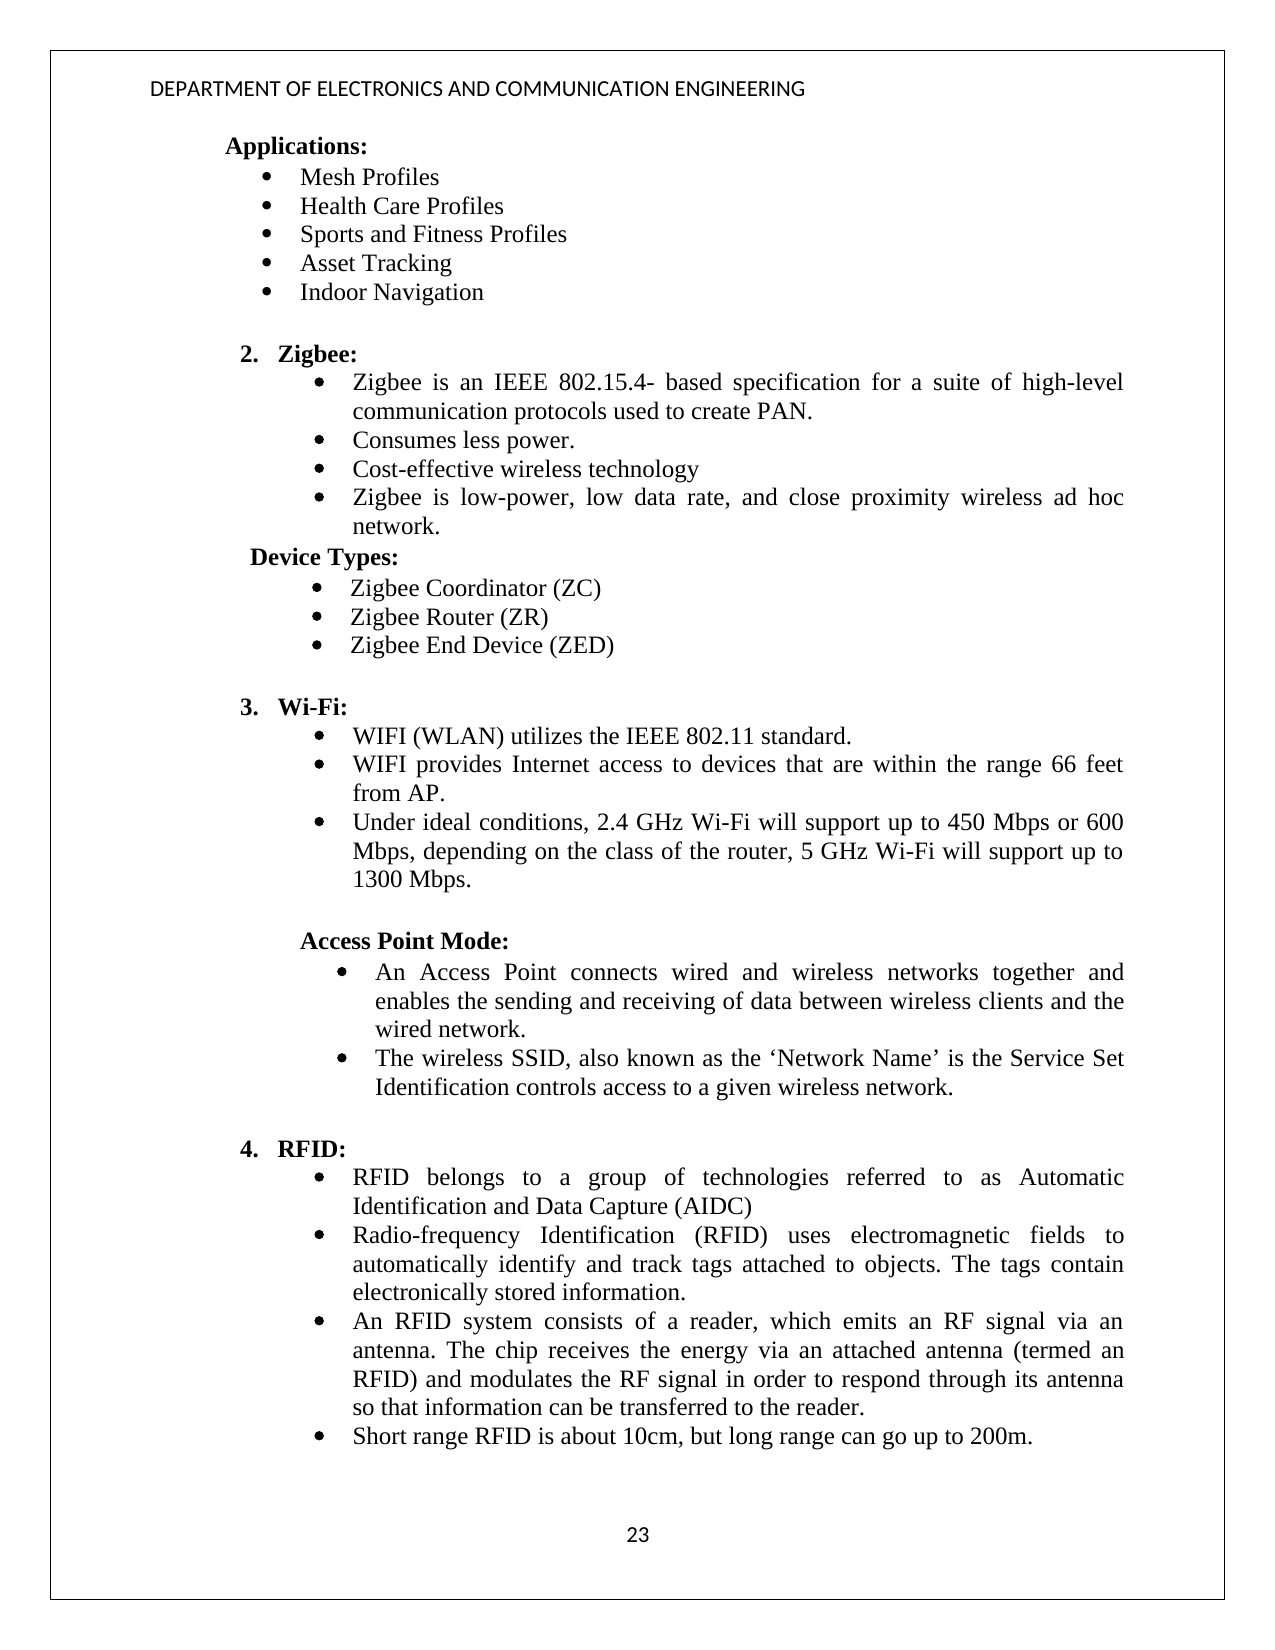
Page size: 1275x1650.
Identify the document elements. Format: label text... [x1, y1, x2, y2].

list Zigbee: [240, 339, 1125, 367]
list Zigbee End Device (ZED) [312, 630, 1125, 659]
list WIFI (WLAN) utilizes the IEEE 802.11 standard. [315, 721, 1125, 749]
list RFID: [240, 1134, 1125, 1162]
list WIFI provides Internet access to devices that are within the range 66 feet from AP. [315, 749, 1125, 807]
text Access Point Mode: [300, 926, 1125, 955]
list Indoor Navigation [262, 277, 1125, 306]
list Short range RFID is about 10cm, but long range can go up to 200m. [315, 1421, 1125, 1450]
list The wireless SSID, also known as the ‘Network Name’ is the Service Set Identification controls access to a given wireless network. [337, 1043, 1125, 1101]
text Applications: [225, 131, 1125, 160]
list Sports and Fitness Profiles [262, 219, 1125, 248]
list An Access Point connects wired and wireless networks together and enables the sending and receiving of data between wireless clients and the wired network. [337, 957, 1125, 1043]
list Under ideal conditions, 2.4 GHz Wi-Fi will support up to 450 Mbps or 600 Mbps, depending on the class of the router, 5 GHz Wi-Fi will support up to 1300 Mbps. [315, 807, 1125, 893]
list Consumes less power. [315, 425, 1125, 454]
list Wi-Fi: [240, 692, 1125, 721]
list An RFID system consists of a reader, which emits an RF signal via an antenna. The chip receives the energy via an attached antenna (termed an RFID) and modulates the RF signal in order to respond through its antenna so that information can be transferred to the reader. [315, 1306, 1125, 1421]
text Device Types: [225, 542, 1125, 571]
list Asset Tracking [262, 248, 1125, 277]
list Health Care Profiles [262, 191, 1125, 219]
list Zigbee is an IEEE 802.15.4- based specification for a suite of high-level communication protocols used to create PAN. [315, 367, 1125, 425]
list RFID belongs to a group of technologies referred to as Automatic Identification and Data Capture (AIDC) [315, 1162, 1125, 1220]
list Mesh Profiles [262, 162, 1125, 191]
list Cost-effective wireless technology [315, 454, 1125, 482]
list Zigbee Router (ZR) [312, 602, 1125, 630]
list Zigbee Coordinator (ZC) [312, 573, 1125, 602]
list Radio-frequency Identification (RFID) uses electromagnetic fields to automatically identify and track tags attached to objects. The tags contain electronically stored information. [315, 1220, 1125, 1306]
list Zigbee is low-power, low data rate, and close proximity wireless ad hoc network. [315, 482, 1125, 540]
